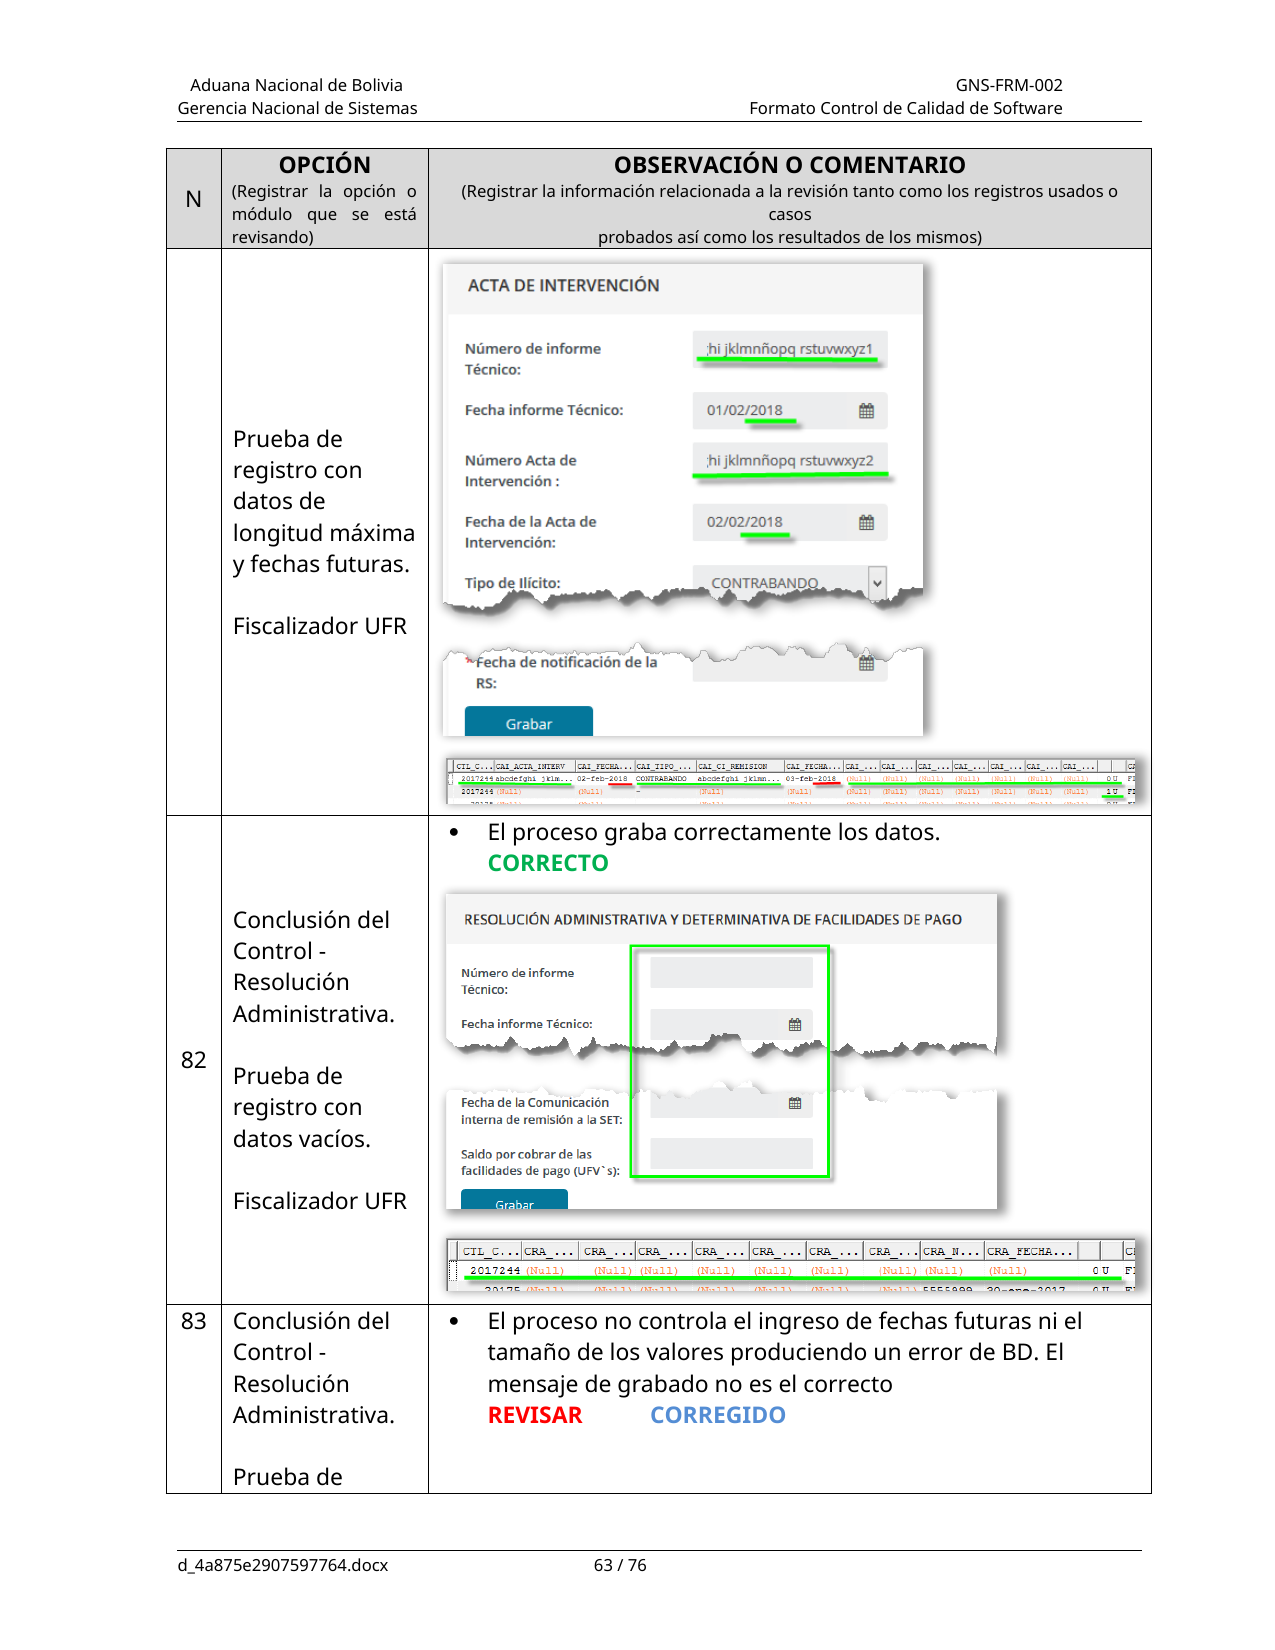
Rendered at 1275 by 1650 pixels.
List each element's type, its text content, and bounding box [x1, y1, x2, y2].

table_cell [167, 816, 221, 1304]
picture [446, 1238, 1135, 1291]
table_header N [167, 149, 221, 248]
picture [446, 758, 1135, 804]
table_cell [167, 1305, 221, 1492]
table_cell El proceso graba correctamente los datos. CORRECTO [429, 816, 1151, 1304]
table_cell Conclusión del Control - Acta de Intervención. Prueba de registro con datos de longitud máxima y fechas futuras. Fiscalizador UFR [222, 249, 428, 815]
table_cell El proceso no controla el ingreso de fechas futuras. REVISAR CORREGIDO [429, 249, 1151, 815]
table_cell [167, 249, 221, 815]
table_header OBSERVACIÓN O COMENTARIO (Registrar la información relacionada a la revisión tanto como los registros usados o casos probados así como los resultados de los mismos) [429, 149, 1151, 248]
picture [528, 719, 533, 729]
picture [443, 264, 923, 621]
picture [446, 894, 997, 1209]
table_cell Conclusión del Control - Resolución Administrativa. Prueba de registro con datos de longitud máxima y fechas futuras. Fiscalizador UFR [222, 1305, 428, 1492]
table_header OPCIÓN (Registrar la opción o módulo que se está revisando) [222, 149, 428, 248]
picture [443, 633, 923, 736]
table_cell Conclusión del Control - Resolución Administrativa. Prueba de registro con datos vacíos. Fiscalizador UFR [222, 816, 428, 1304]
